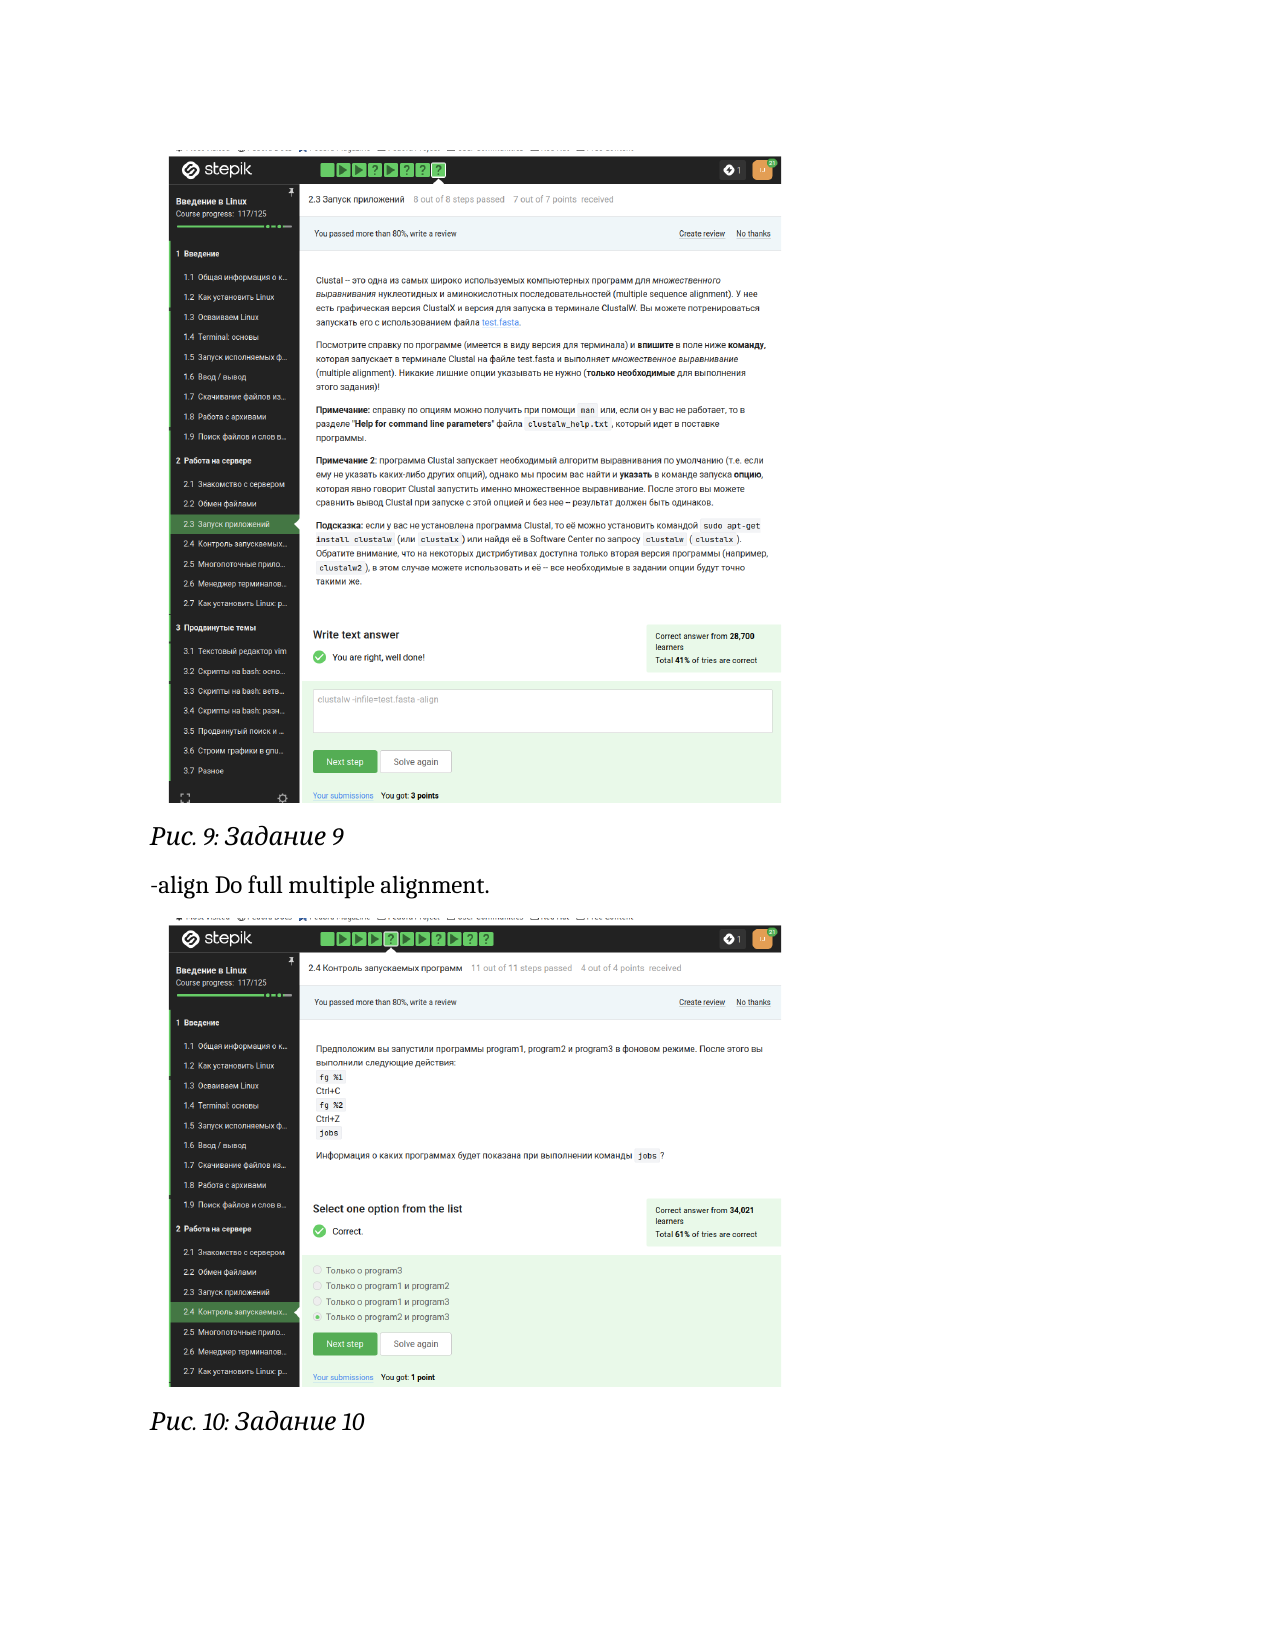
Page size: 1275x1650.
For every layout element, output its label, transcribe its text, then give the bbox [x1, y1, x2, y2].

text Рис. 9: Задание 9 [150, 823, 1125, 852]
text Рис. 10: Задание 10 [150, 1408, 1125, 1437]
picture [168, 150, 782, 803]
text -align Do full multiple alignment. [150, 871, 1125, 899]
picture [168, 918, 782, 1387]
